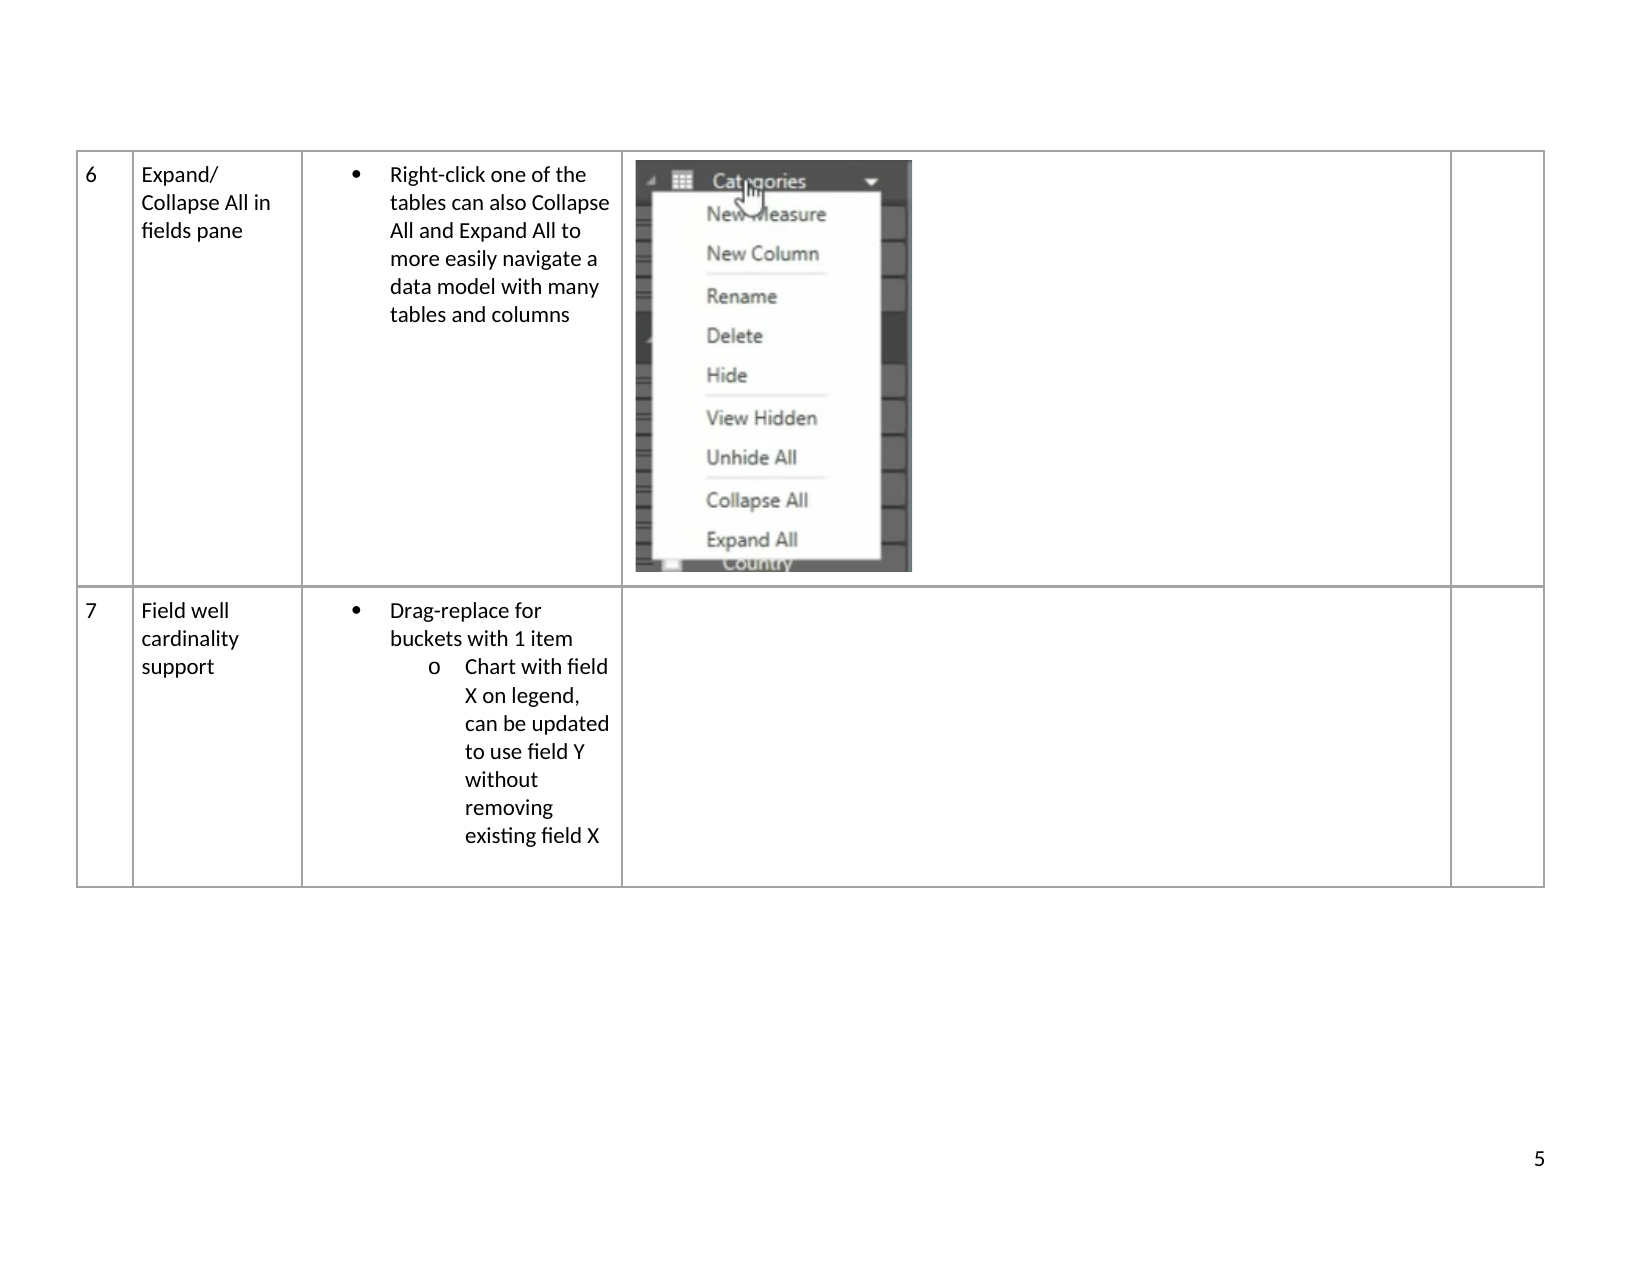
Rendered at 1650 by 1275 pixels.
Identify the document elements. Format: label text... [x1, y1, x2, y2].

table_cell Drag-replace for buckets with 1 item Chart with field X on legend, can be updated to use field Y without removing existing field X [303, 588, 621, 886]
table_cell [1452, 152, 1543, 585]
table_cell Expand/Collapse All in fields pane [134, 152, 301, 585]
table_cell 6 [78, 152, 132, 585]
table_cell 7 [78, 588, 132, 886]
picture [635, 160, 913, 572]
table_cell [623, 588, 1450, 886]
table_cell Right-click one of the tables can also Collapse All and Expand All to more easily navigate a data model with many tables and columns [303, 152, 621, 585]
table_cell [623, 152, 1450, 585]
table_cell Field well cardinality support [134, 588, 301, 886]
table_cell [1452, 588, 1543, 886]
